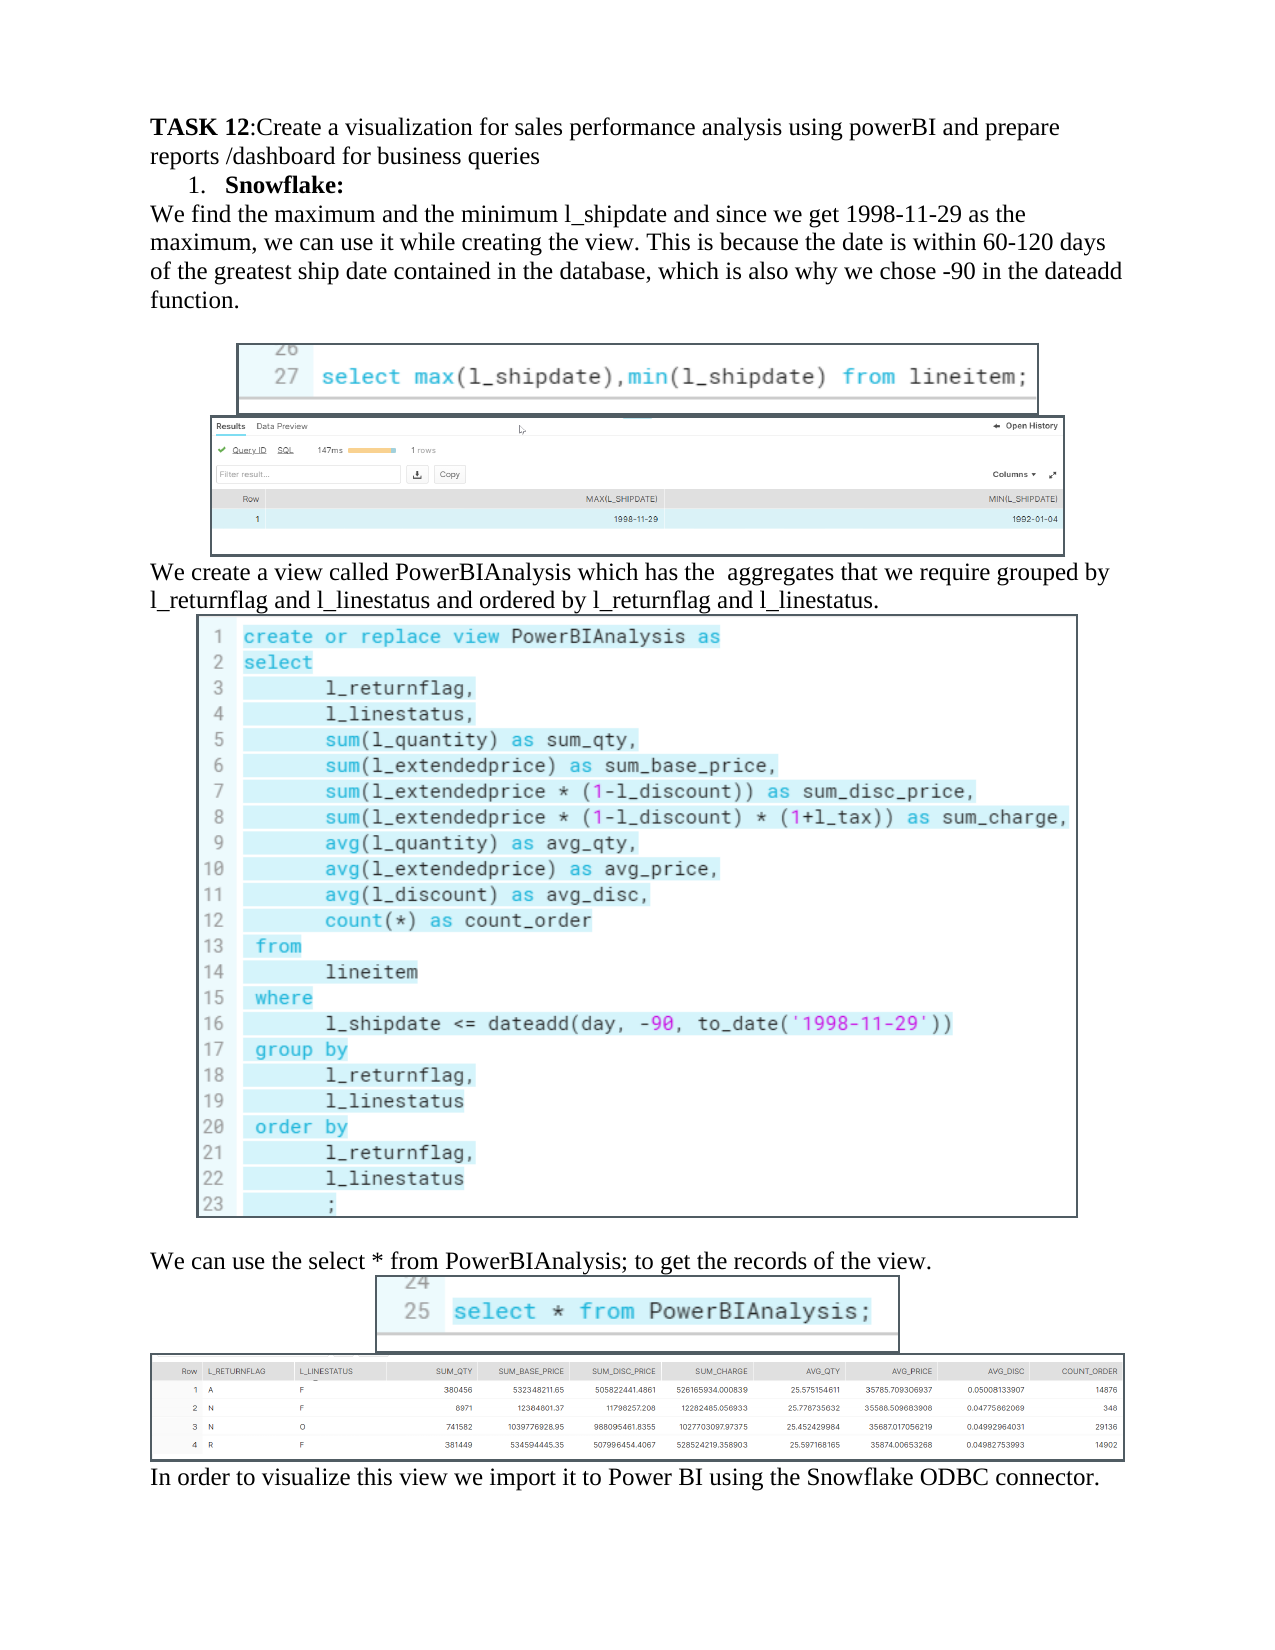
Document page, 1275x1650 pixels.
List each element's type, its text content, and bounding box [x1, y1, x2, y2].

text We can use the select * from PowerBIAnalysis; to get the records of the view. [150, 1246, 1125, 1275]
picture [199, 616, 1076, 1216]
picture [152, 1355, 1123, 1459]
text We create a view called PowerBIAnalysis which has the aggregates that we require grouped by l_returnflag and l_linestatus and ordered by l_returnflag and l_linestatus. [150, 557, 1125, 614]
picture [239, 345, 1037, 413]
list Snowflake: [187, 170, 1125, 199]
picture [212, 418, 1063, 554]
text TASK 12:Create a visualization for sales performance analysis using powerBI and prepare [150, 112, 1125, 141]
text reports /dashboard for business queries [150, 141, 1125, 170]
text In order to visualize this view we import it to Power BI using the Snowflake ODBC connector. [150, 1462, 1125, 1490]
text We find the maximum and the minimum l_shipdate and since we get 1998-11-29 as the maximum, we can use it while creating the view. This is because the date is within 60-120 days of the greatest ship date contained in the database, which is also why we chose -90 in the dateadd function. [150, 199, 1125, 314]
picture [377, 1277, 898, 1351]
